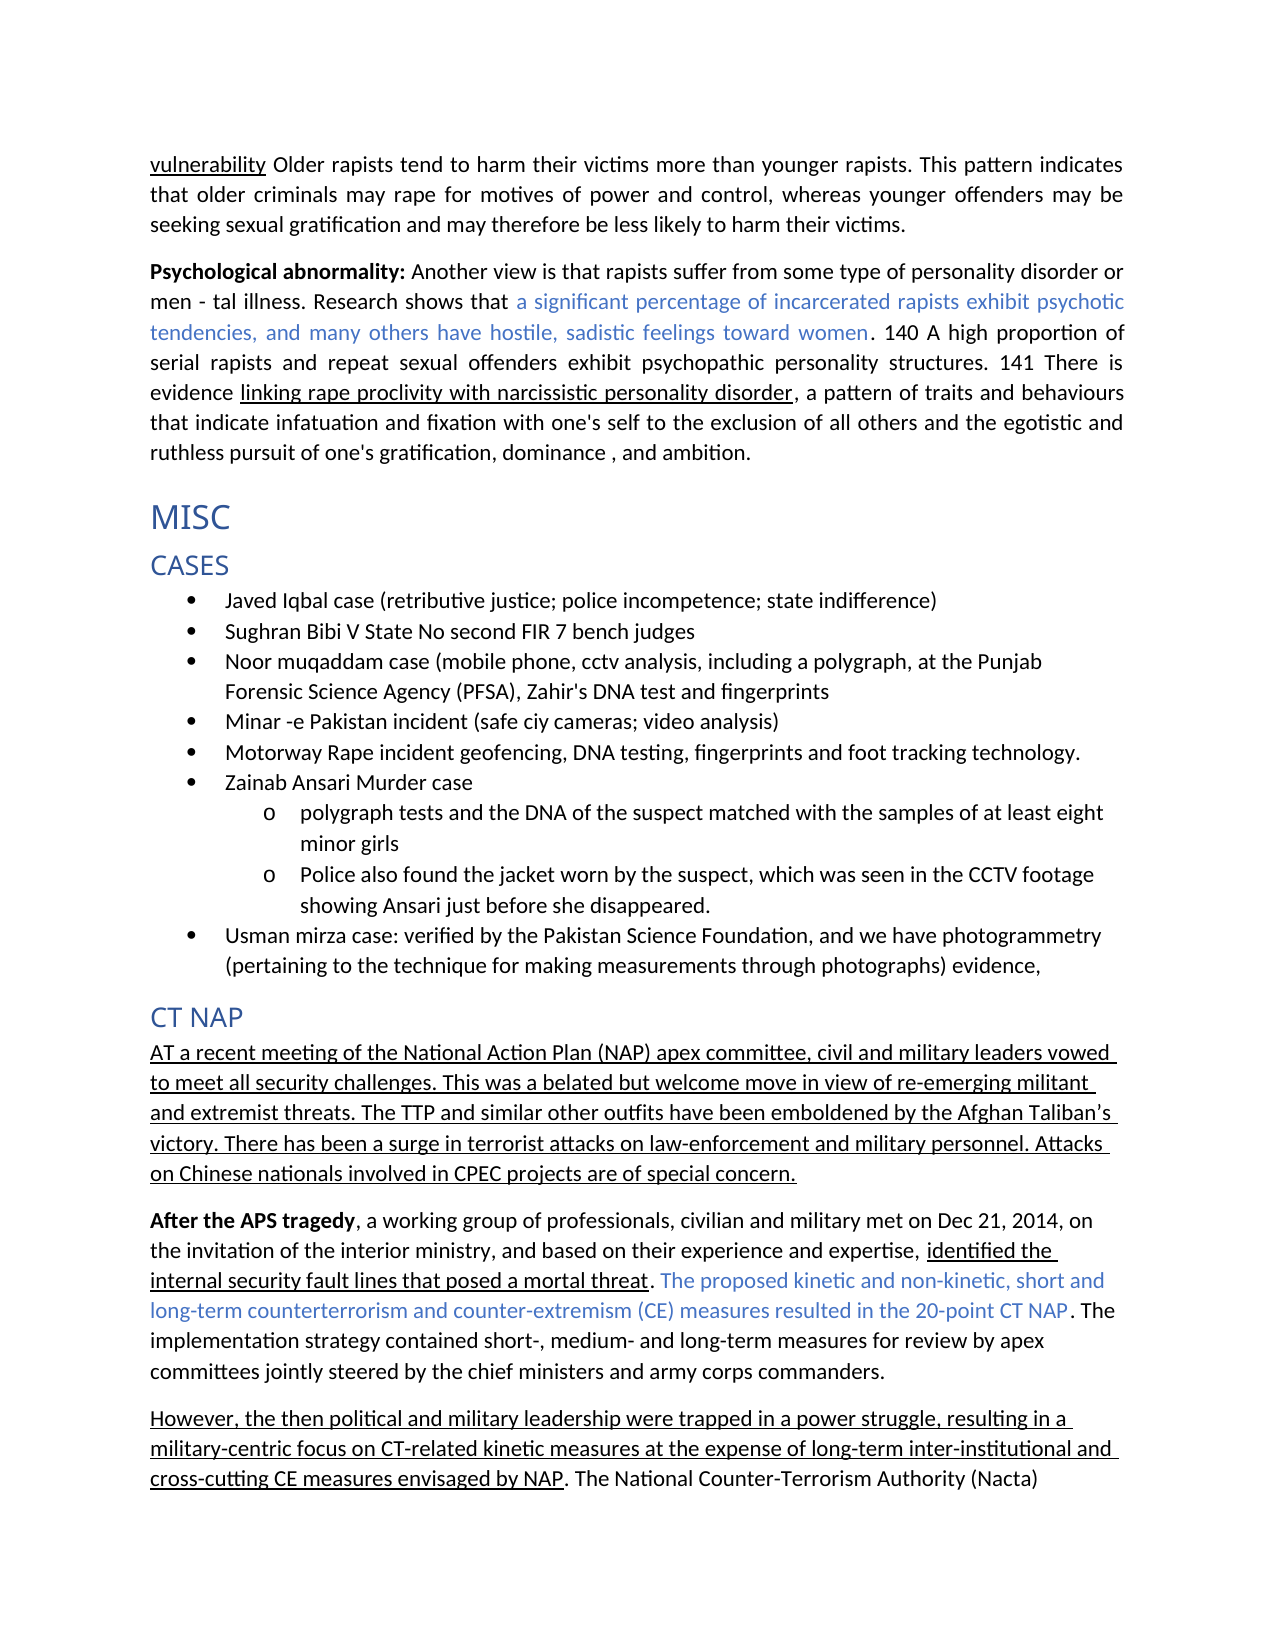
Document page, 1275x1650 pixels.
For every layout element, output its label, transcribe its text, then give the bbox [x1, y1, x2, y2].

subtitle CASES [150, 547, 1125, 584]
text Psychological abnormality: Another view is that rapists suffer from some type of personality disorder or men - tal illness. Research shows that a significant percentage of incarcerated rapists exhibit psychotic tendencies, and many others have hostile, sadistic feelings toward women. 140 A high proportion of serial rapists and repeat sexual offenders exhibit psychopathic personality structures. 141 There is evidence linking rape proclivity with narcissistic personality disorder, a pattern of traits and behaviours that indicate infatuation and fixation with one's self to the exclusion of all others and the egotistic and ruthless pursuit of one's gratification, dominance , and ambition. [150, 257, 1125, 467]
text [150, 150, 1125, 238]
text After the APS tragedy, a working group of professionals, civilian and military met on Dec 21, 2014, on the invitation of the interior ministry, and based on their experience and expertise, identified the internal security fault lines that posed a mortal threat. The proposed kinetic and non-kinetic, short and long-term counterterrorism and counter-extremism (CE) measures resulted in the 20-point CT NAP. The implementation strategy contained short-, medium- and long-term measures for review by apex committees jointly steered by the chief ministers and army corps commanders. [150, 1206, 1125, 1385]
list Zainab Ansari Murder case [187, 768, 1125, 796]
subtitle MISC [150, 494, 1125, 539]
list Javed Iqbal case (retributive justice; police incompetence; state indifference) [187, 587, 1125, 615]
subtitle CT NAP [150, 998, 1125, 1035]
list Usman mirza case: verified by the Pakistan Science Foundation, and we have photogrammetry (pertaining to the technique for making measurements through photographs) evidence, [187, 921, 1125, 979]
list Sughran Bibi V State No second FIR 7 bench judges [187, 617, 1125, 645]
text AT a recent meeting of the National Action Plan (NAP) apex committee, civil and military leaders vowed to meet all security challenges. This was a belated but welcome move in view of re-emerging militant and extremist threats. The TTP and similar other outfits have been emboldened by the Afghan Taliban’s victory. There has been a surge in terrorist attacks on law-enforcement and military personnel. Attacks on Chinese nationals involved in CPEC projects are of special concern. [150, 1038, 1125, 1187]
list polygraph tests and the DNA of the suspect matched with the samples of at least eight minor girls [262, 798, 1125, 857]
list Motorway Rape incident geofencing, DNA testing, fingerprints and foot tracking technology. [187, 738, 1125, 766]
list Noor muqaddam case (mobile phone, cctv analysis, including a polygraph, at the Punjab Forensic Science Agency (PFSA), Zahir's DNA test and fingerprints [187, 647, 1125, 705]
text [150, 1404, 1125, 1492]
list Police also found the jacket worn by the suspect, which was seen in the CCTV footage showing Ansari just before she disappeared. [262, 860, 1125, 919]
list Minar -e Pakistan incident (safe ciy cameras; video analysis) [187, 707, 1125, 736]
